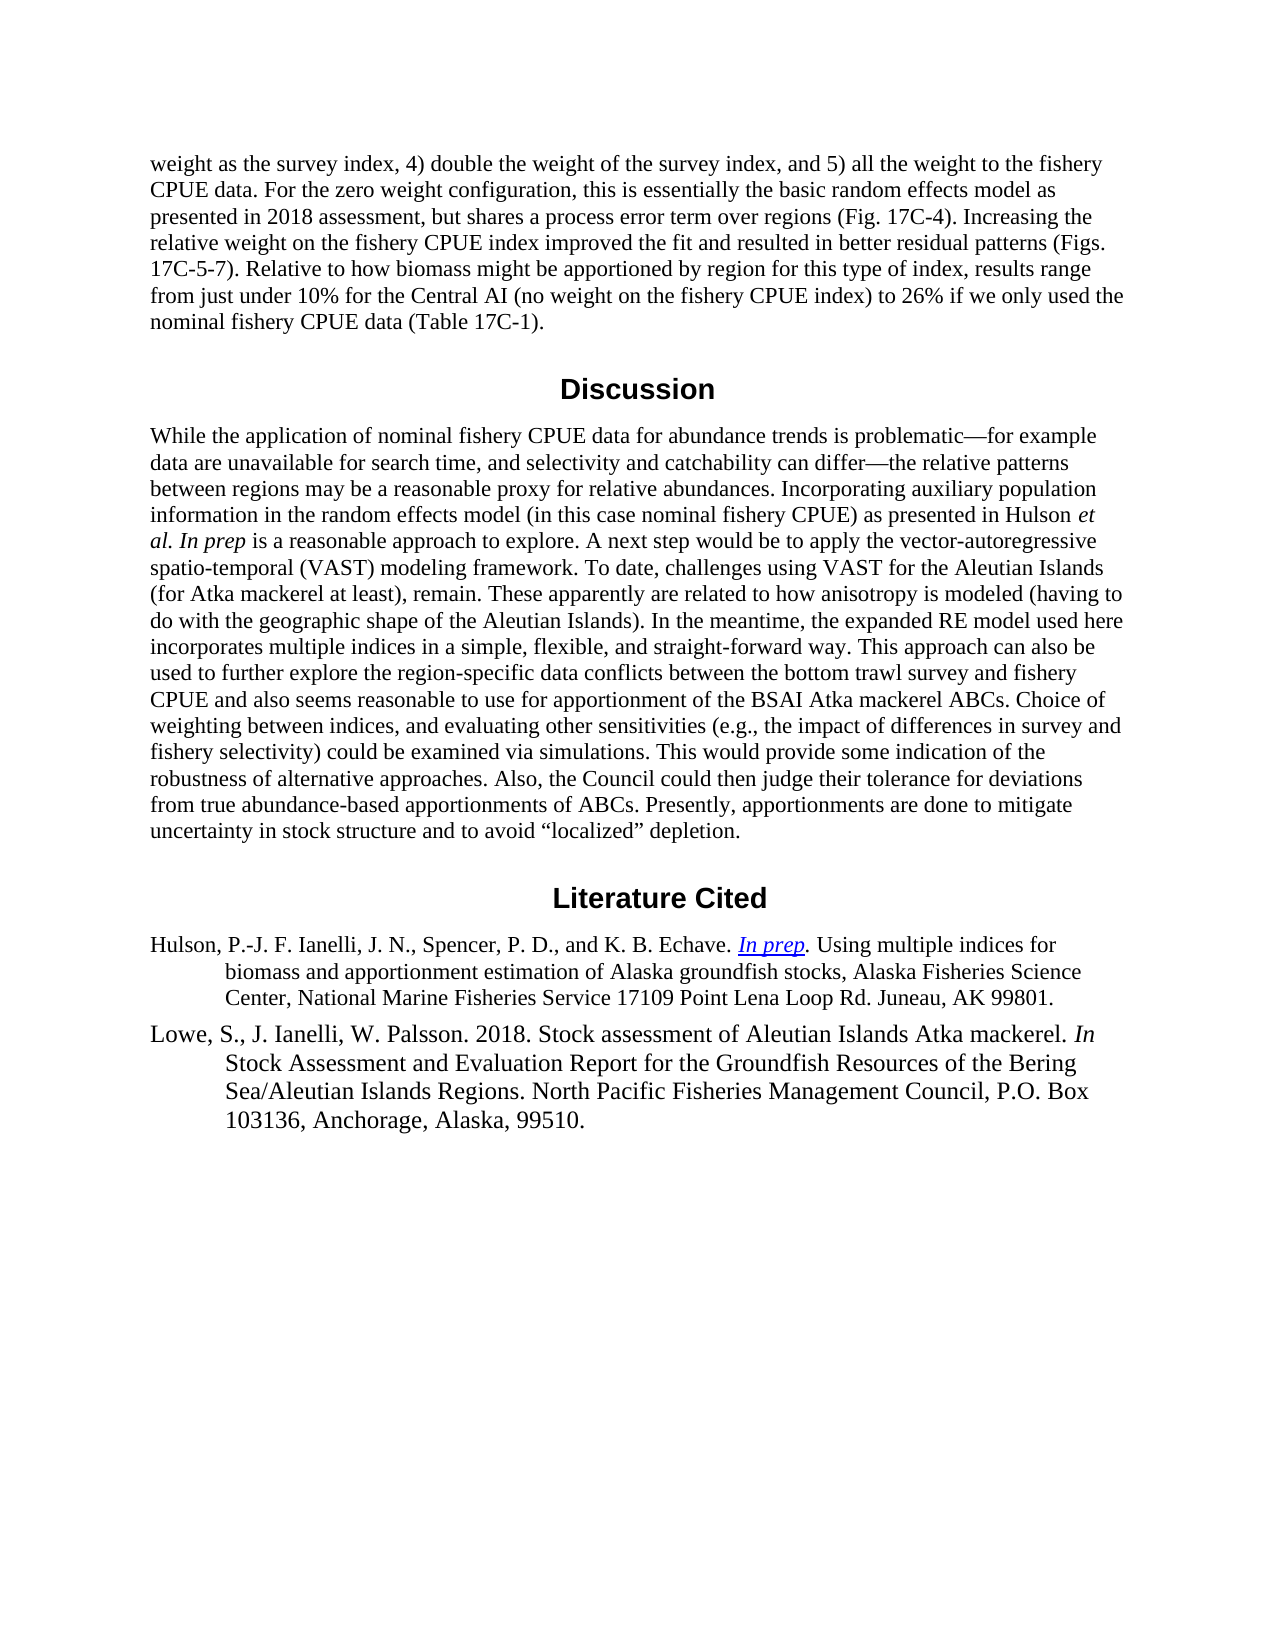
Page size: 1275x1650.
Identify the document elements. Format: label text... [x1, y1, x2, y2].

text Hulson, P.-J. F. Ianelli, J. N., Spencer, P. D., and K. B. Echave. In prep. Using multiple indices for biomass and apportionment estimation of Alaska groundfish stocks, Alaska Fisheries Science Center, National Marine Fisheries Service 17109 Point Lena Loop Rd. Juneau, AK 99801. [150, 932, 1125, 1011]
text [150, 150, 1125, 334]
subtitle Discussion [150, 372, 1125, 406]
text While the application of nominal fishery CPUE data for abundance trends is problematic—for example data are unavailable for search time, and selectivity and catchability can differ—the relative patterns between regions may be a reasonable proxy for relative abundances. Incorporating auxiliary population information in the random effects model (in this case nominal fishery CPUE) as presented in Hulson et al. In prep is a reasonable approach to explore. A next step would be to apply the vector-autoregressive spatio-temporal (VAST) modeling framework. To date, challenges using VAST for the Aleutian Islands (for Atka mackerel at least), remain. These apparently are related to how anisotropy is modeled (having to do with the geographic shape of the Aleutian Islands). In the meantime, the expanded RE model used here incorporates multiple indices in a simple, flexible, and straight-forward way. This approach can also be used to further explore the region-specific data conflicts between the bottom trawl survey and fishery CPUE and also seems reasonable to use for apportionment of the BSAI Atka mackerel ABCs. Choice of weighting between indices, and evaluating other sensitivities (e.g., the impact of differences in survey and fishery selectivity) could be examined via simulations. This would provide some indication of the robustness of alternative approaches. Also, the Council could then judge their tolerance for deviations from true abundance-based apportionments of ABCs. Presently, apportionments are done to mitigate uncertainty in stock structure and to avoid “localized” depletion. [150, 422, 1125, 844]
subtitle Literature Cited [195, 881, 1125, 915]
text Lowe, S., J. Ianelli, W. Palsson. 2018. Stock assessment of Aleutian Islands Atka mackerel. In Stock Assessment and Evaluation Report for the Groundfish Resources of the Bering Sea/Aleutian Islands Regions. North Pacific Fisheries Management Council, P.O. Box 103136, Anchorage, Alaska, 99510. [150, 1019, 1125, 1134]
